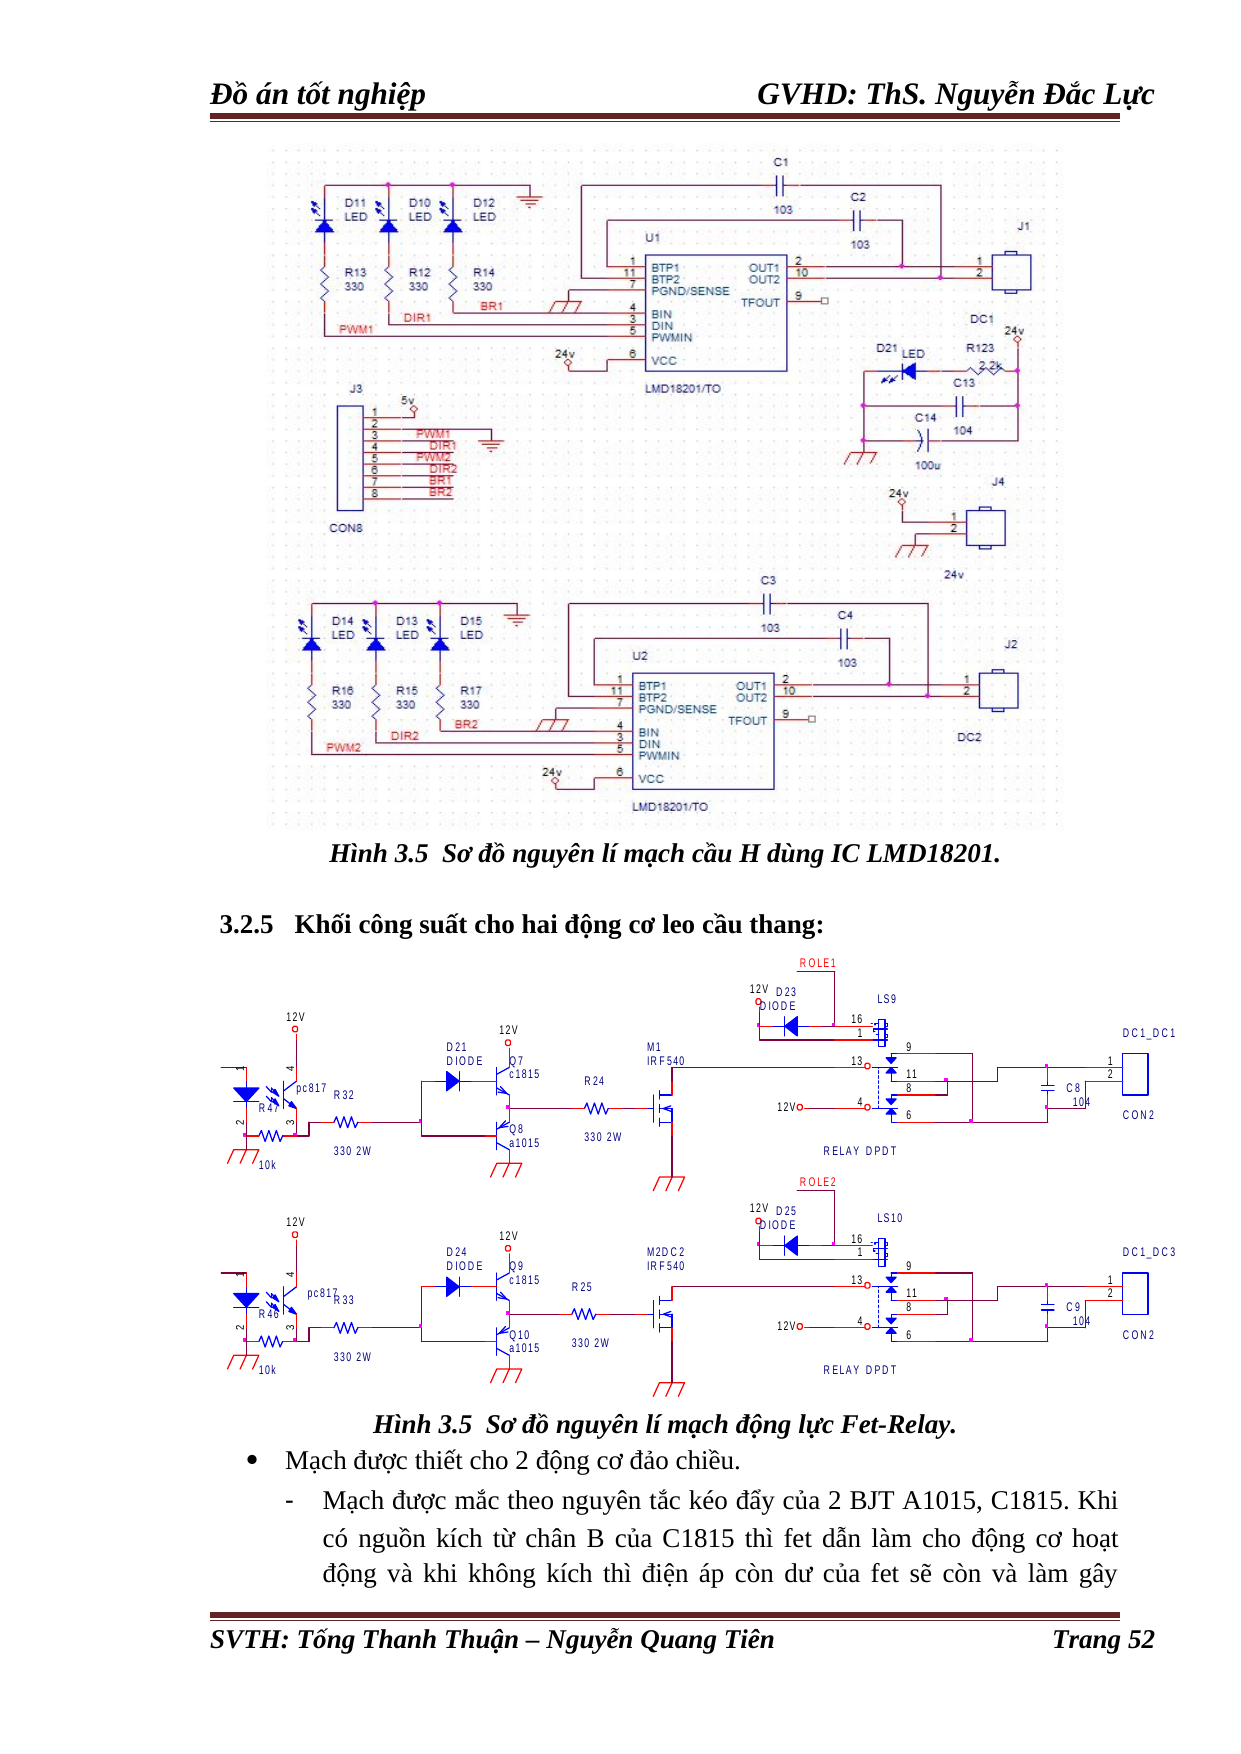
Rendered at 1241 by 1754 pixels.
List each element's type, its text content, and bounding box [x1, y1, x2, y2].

list Hình 3.5 Sơ đồ nguyên lí mạch động lực Fet-Relay. [210, 1409, 1120, 1440]
list Khối công suất cho hai động cơ leo cầu thang: [219, 908, 1120, 939]
list Mạch được thiết cho 2 động cơ đảo chiều. [247, 1444, 1120, 1476]
list Hình 3.5 Sơ đồ nguyên lí mạch cầu H dùng IC LMD18201. [210, 837, 1120, 868]
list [285, 1480, 1120, 1589]
picture [265, 143, 1065, 833]
